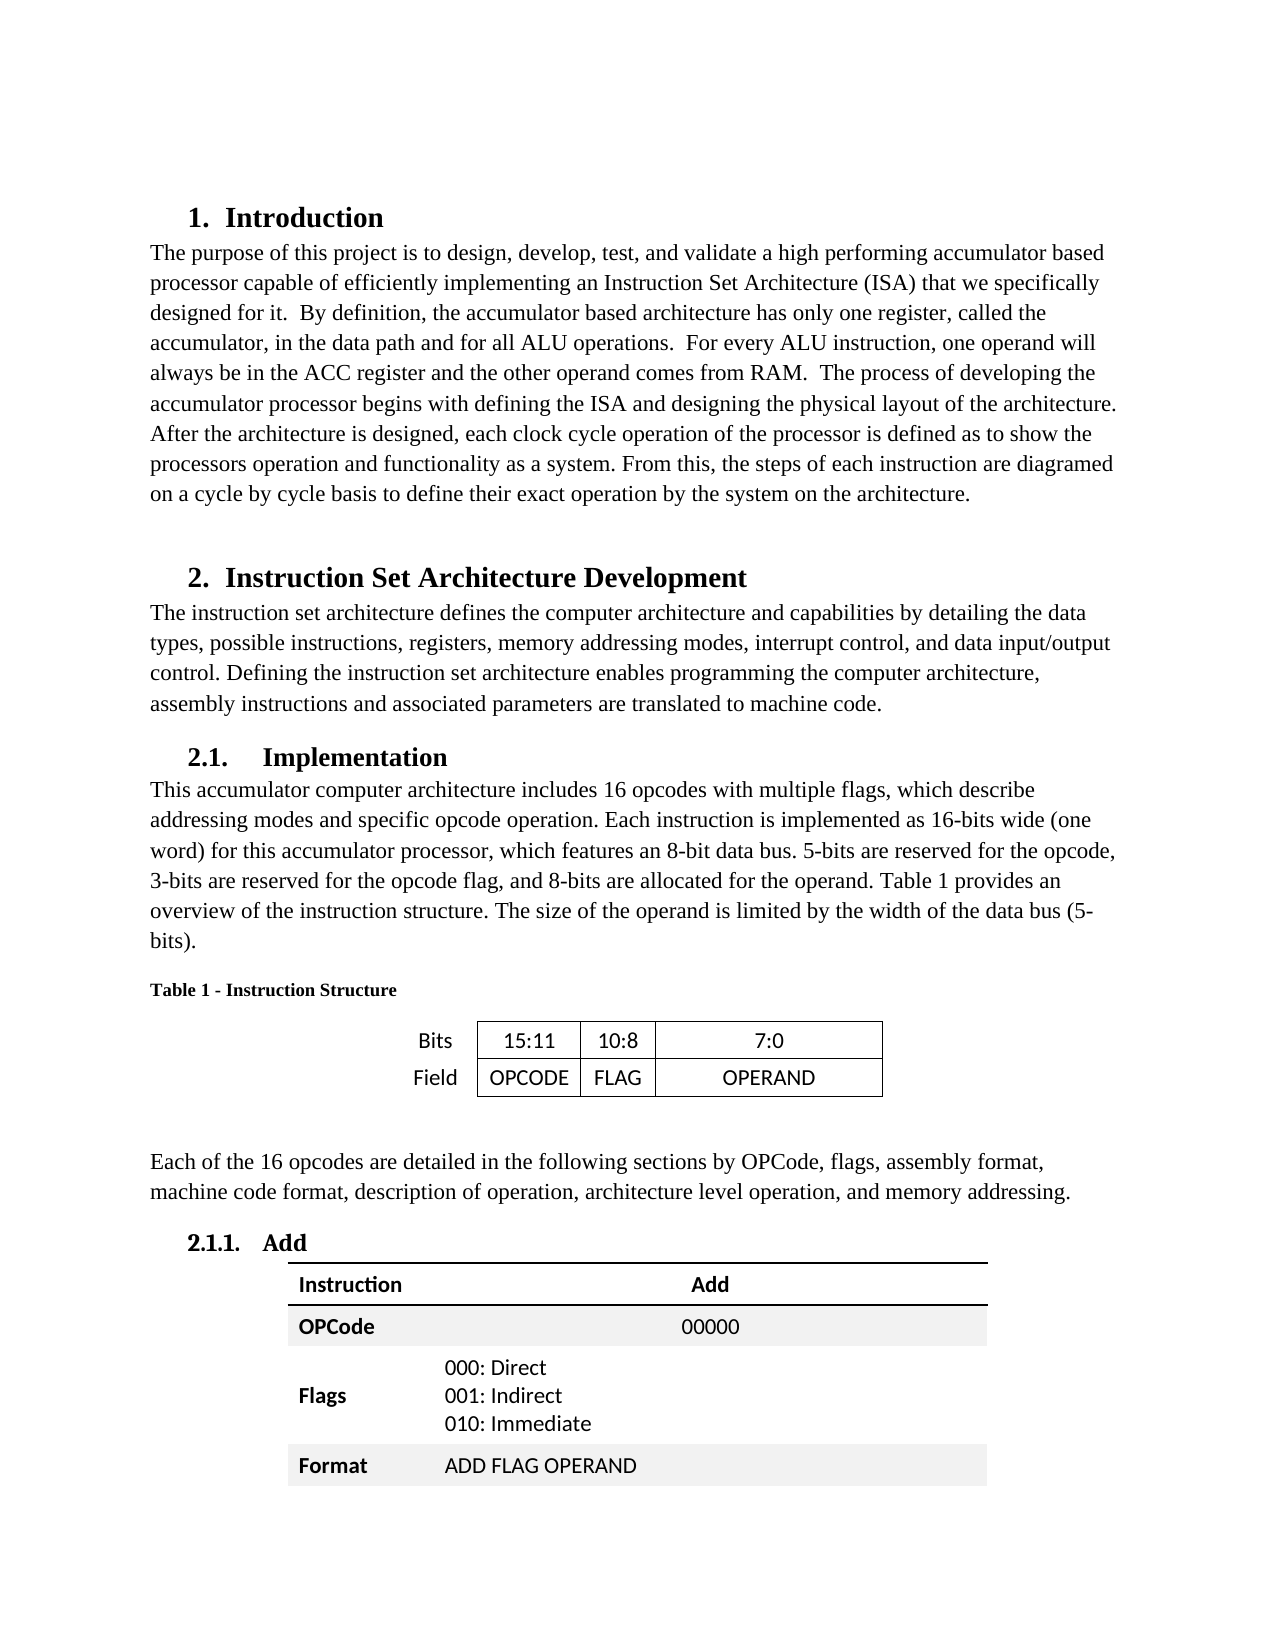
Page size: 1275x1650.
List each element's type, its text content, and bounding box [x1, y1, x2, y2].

table_header 10:8 [581, 1022, 655, 1058]
table_cell Flags [288, 1346, 433, 1444]
table_header Bits [393, 1021, 477, 1058]
table_header Instruction [288, 1264, 433, 1304]
table_cell Format [288, 1444, 433, 1486]
table_cell OPCODE [478, 1059, 580, 1096]
text The purpose of this project is to design, develop, test, and validate a high performing accumulator based processor capable of efficiently implementing an Instruction Set Architecture (ISA) that we specifically designed for it. By definition, the accumulator based architecture has only one register, called the accumulator, in the data path and for all ALU operations. For every ALU instruction, one operand will always be in the ACC register and the other operand comes from RAM. The process of developing the accumulator processor begins with defining the ISA and designing the physical layout of the architecture. After the architecture is designed, each clock cycle operation of the processor is defined as to show the processors operation and functionality as a system. From this, the steps of each instruction are diagramed on a cycle by cycle basis to define their exact operation by the system on the architecture. [150, 238, 1125, 507]
table_cell 000: Direct 001: Indirect 010: Immediate [433, 1346, 987, 1444]
table_cell OPCode [288, 1306, 433, 1346]
text Table 1 - Instruction Structure [150, 978, 1125, 1000]
table_cell OPERAND [656, 1059, 882, 1096]
subtitle Instruction Set Architecture Development [187, 560, 1125, 594]
subtitle Add [187, 1229, 1125, 1258]
table_header 15:11 [478, 1022, 580, 1058]
table_cell FLAG [581, 1059, 655, 1096]
text This accumulator computer architecture includes 16 opcodes with multiple flags, which describe addressing modes and specific opcode operation. Each instruction is implemented as 16-bits wide (one word) for this accumulator processor, which features an 8-bit data bus. 5-bits are reserved for the opcode, 3-bits are reserved for the opcode flag, and 8-bits are allocated for the operand. Table 1 provides an overview of the instruction structure. The size of the operand is limited by the width of the data bus (5-bits). [150, 776, 1125, 954]
table_header 7:0 [656, 1022, 882, 1058]
table_header Add [433, 1264, 987, 1304]
table_cell 00000 [433, 1306, 987, 1346]
table_cell ADD FLAG OPERAND [433, 1444, 987, 1486]
text The instruction set architecture defines the computer architecture and capabilities by detailing the data types, possible instructions, registers, memory addressing modes, interrupt control, and data input/output control. Defining the instruction set architecture enables programming the computer architecture, assembly instructions and associated parameters are translated to machine code. [150, 599, 1125, 716]
subtitle Introduction [187, 200, 1125, 233]
table_cell Field [393, 1058, 477, 1096]
text Each of the 16 opcodes are detailed in the following sections by OPCode, flags, assembly format, machine code format, description of operation, architecture level operation, and memory addressing. [150, 1148, 1125, 1204]
subtitle Implementation [187, 741, 1125, 772]
